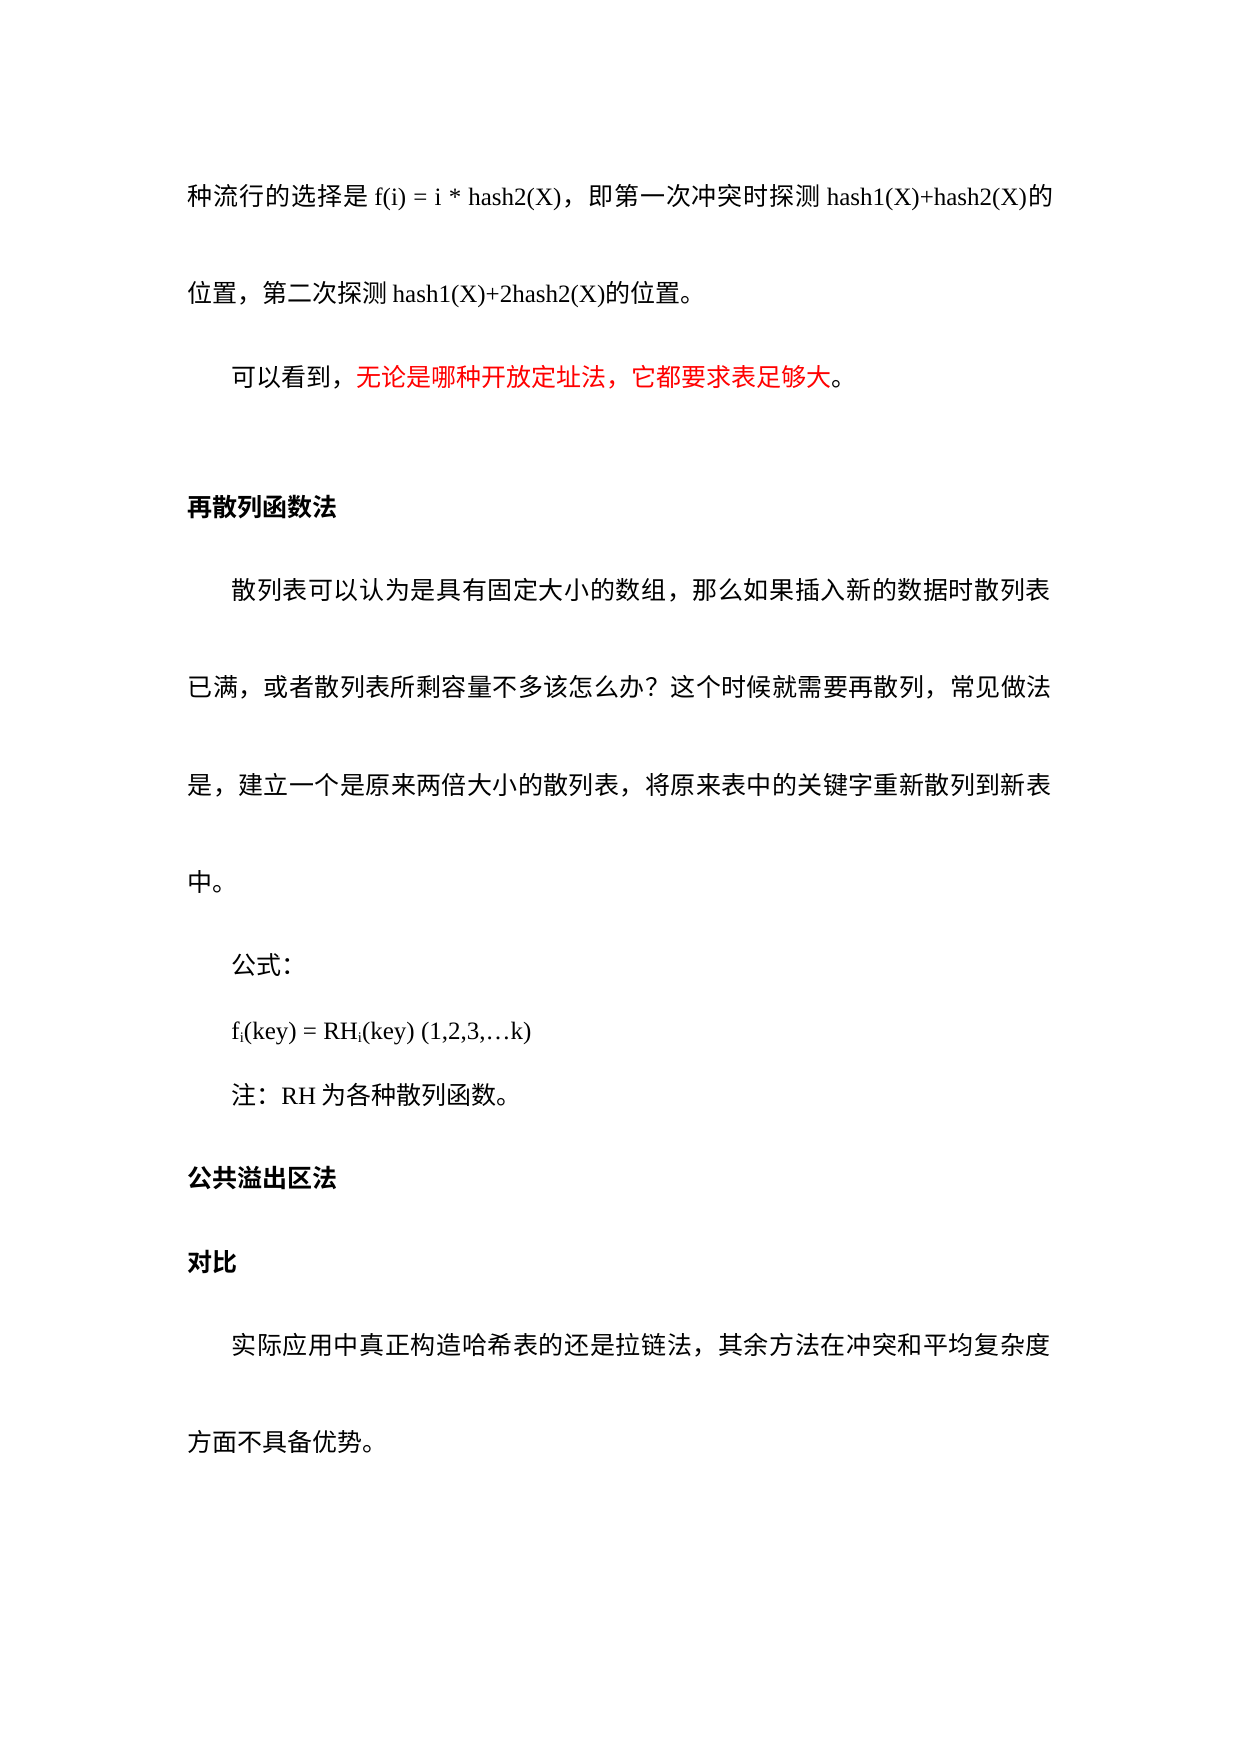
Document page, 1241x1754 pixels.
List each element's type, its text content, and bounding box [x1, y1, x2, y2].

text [187, 162, 1053, 324]
subtitle 再散列函数法 [187, 473, 1053, 538]
text 实际应用中真正构造哈希表的还是拉链法，其余方法在冲突和平均复杂度方面不具备优势。 [187, 1311, 1053, 1473]
text fi(key) = RHi(key) (1,2,3,…k) [187, 1014, 1053, 1047]
subtitle 对比 [187, 1228, 1053, 1293]
text 注：RH为各种散列函数。 [187, 1061, 1053, 1126]
subtitle 公共溢出区法 [187, 1144, 1053, 1209]
text 可以看到，无论是哪种开放定址法，它都要求表足够大。 [187, 343, 1053, 408]
text 散列表可以认为是具有固定大小的数组，那么如果插入新的数据时散列表已满，或者散列表所剩容量不多该怎么办？这个时候就需要再散列，常见做法是，建立一个是原来两倍大小的散列表，将原来表中的关键字重新散列到新表中。 [187, 556, 1053, 913]
text 公式： [187, 931, 1053, 996]
